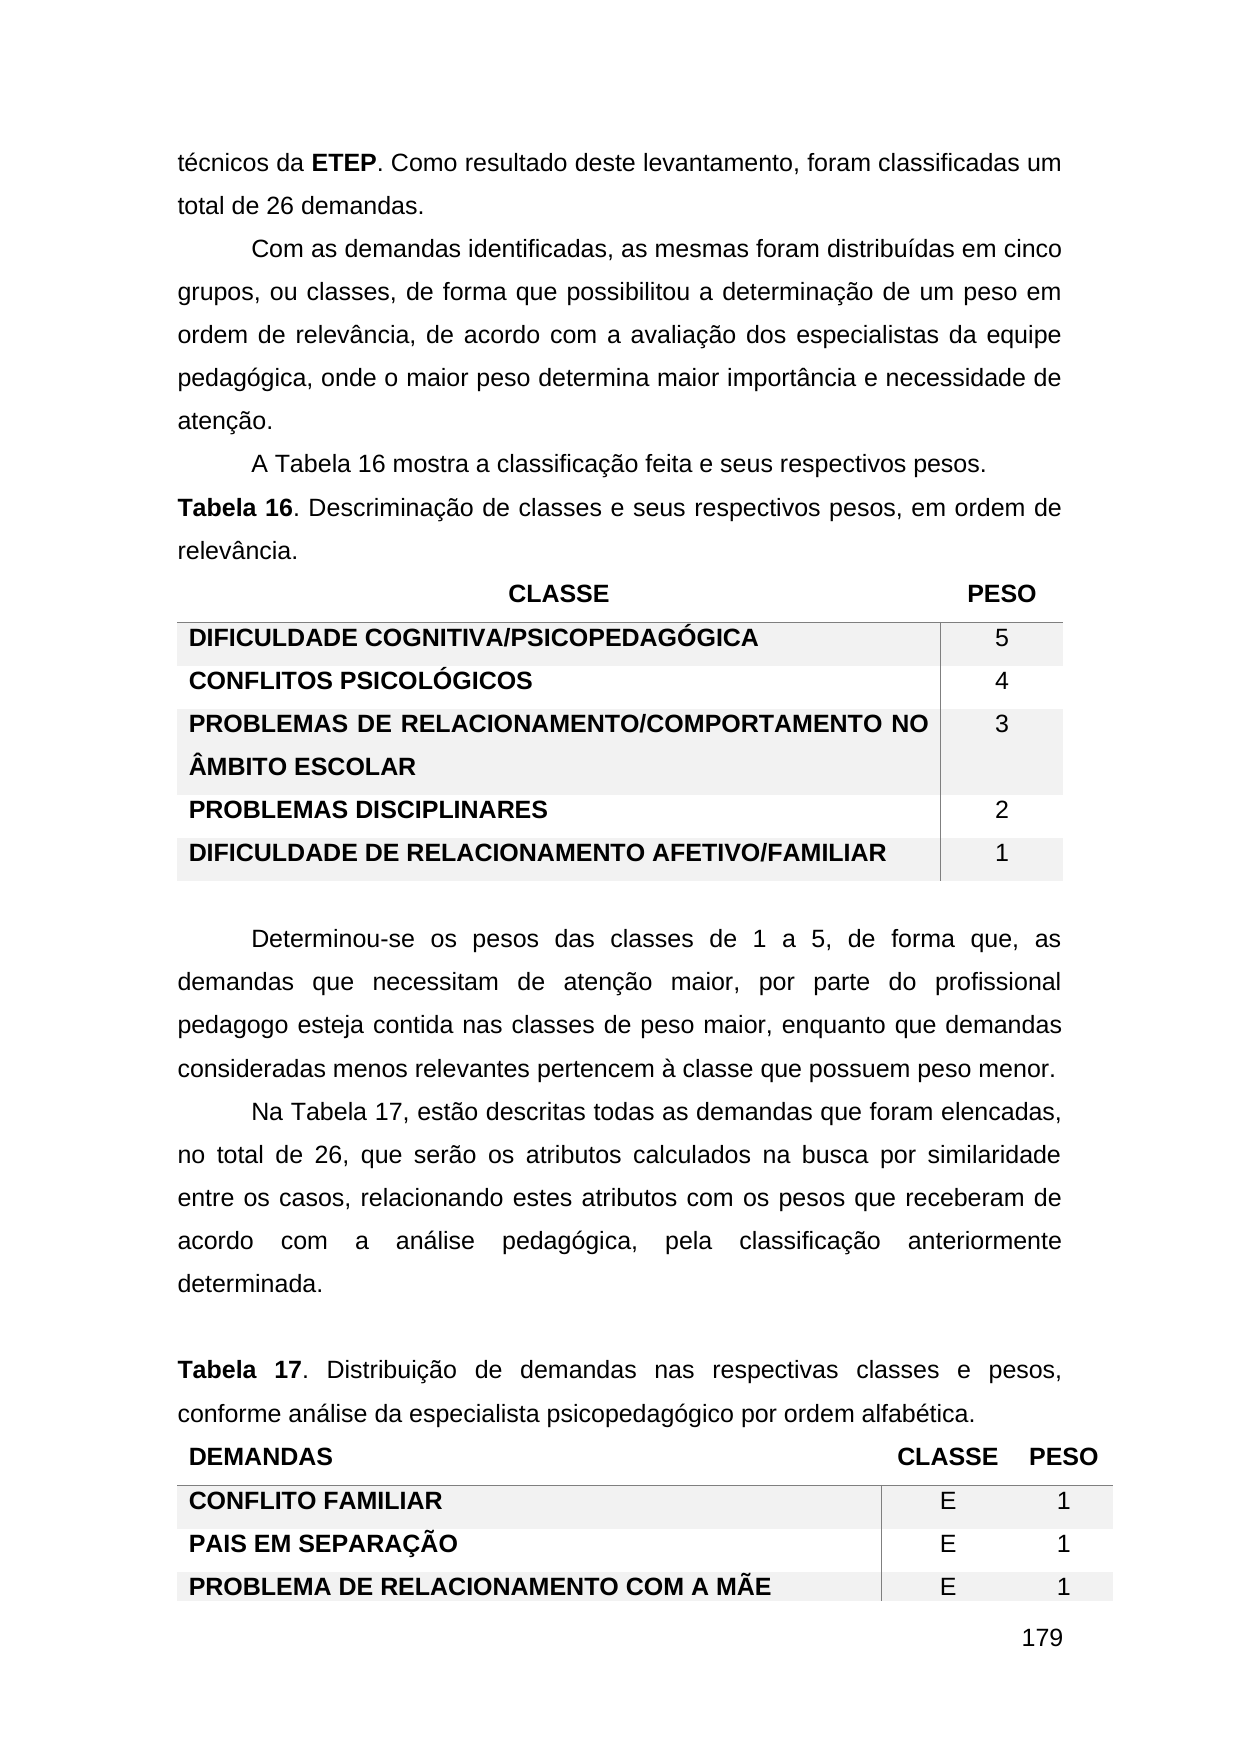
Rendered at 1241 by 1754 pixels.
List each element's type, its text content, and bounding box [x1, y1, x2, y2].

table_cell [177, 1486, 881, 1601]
text Com as demandas identificadas, as mesmas foram distribuídas em cinco grupos, ou classes, de forma que possibilitou a determinação de um peso em ordem de relevância, de acordo com a avaliação dos especialistas da equipe pedagógica, onde o maior peso determina maior importância e necessidade de atenção. [177, 234, 1063, 435]
text Tabela 17. Distribuição de demandas nas respectivas classes e pesos, conforme análise da especialista psicopedagógico por ordem alfabética. [177, 1356, 1063, 1427]
text Na Tabela 17, estão descritas todas as demandas que foram elencadas, no total de 26, que serão os atributos calculados na busca por similaridade entre os casos, relacionando estes atributos com os pesos que receberam de acordo com a análise pedagógica, pela classificação anteriormente determinada. [177, 1097, 1063, 1298]
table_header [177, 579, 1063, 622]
text Tabela 16. Descriminação de classes e seus respectivos pesos, em ordem de relevância. [177, 493, 1063, 564]
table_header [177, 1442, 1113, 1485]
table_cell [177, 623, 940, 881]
text Determinou-se os pesos das classes de 1 a 5, de forma que, as demandas que necessitam de atenção maior, por parte do profissional pedagogo esteja contida nas classes de peso maior, enquanto que demandas consideradas menos relevantes pertencem à classe que possuem peso menor. [177, 924, 1063, 1082]
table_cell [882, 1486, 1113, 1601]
text A Tabela 16 mostra a classificação feita e seus respectivos pesos. [177, 449, 1063, 478]
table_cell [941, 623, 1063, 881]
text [177, 148, 1063, 219]
